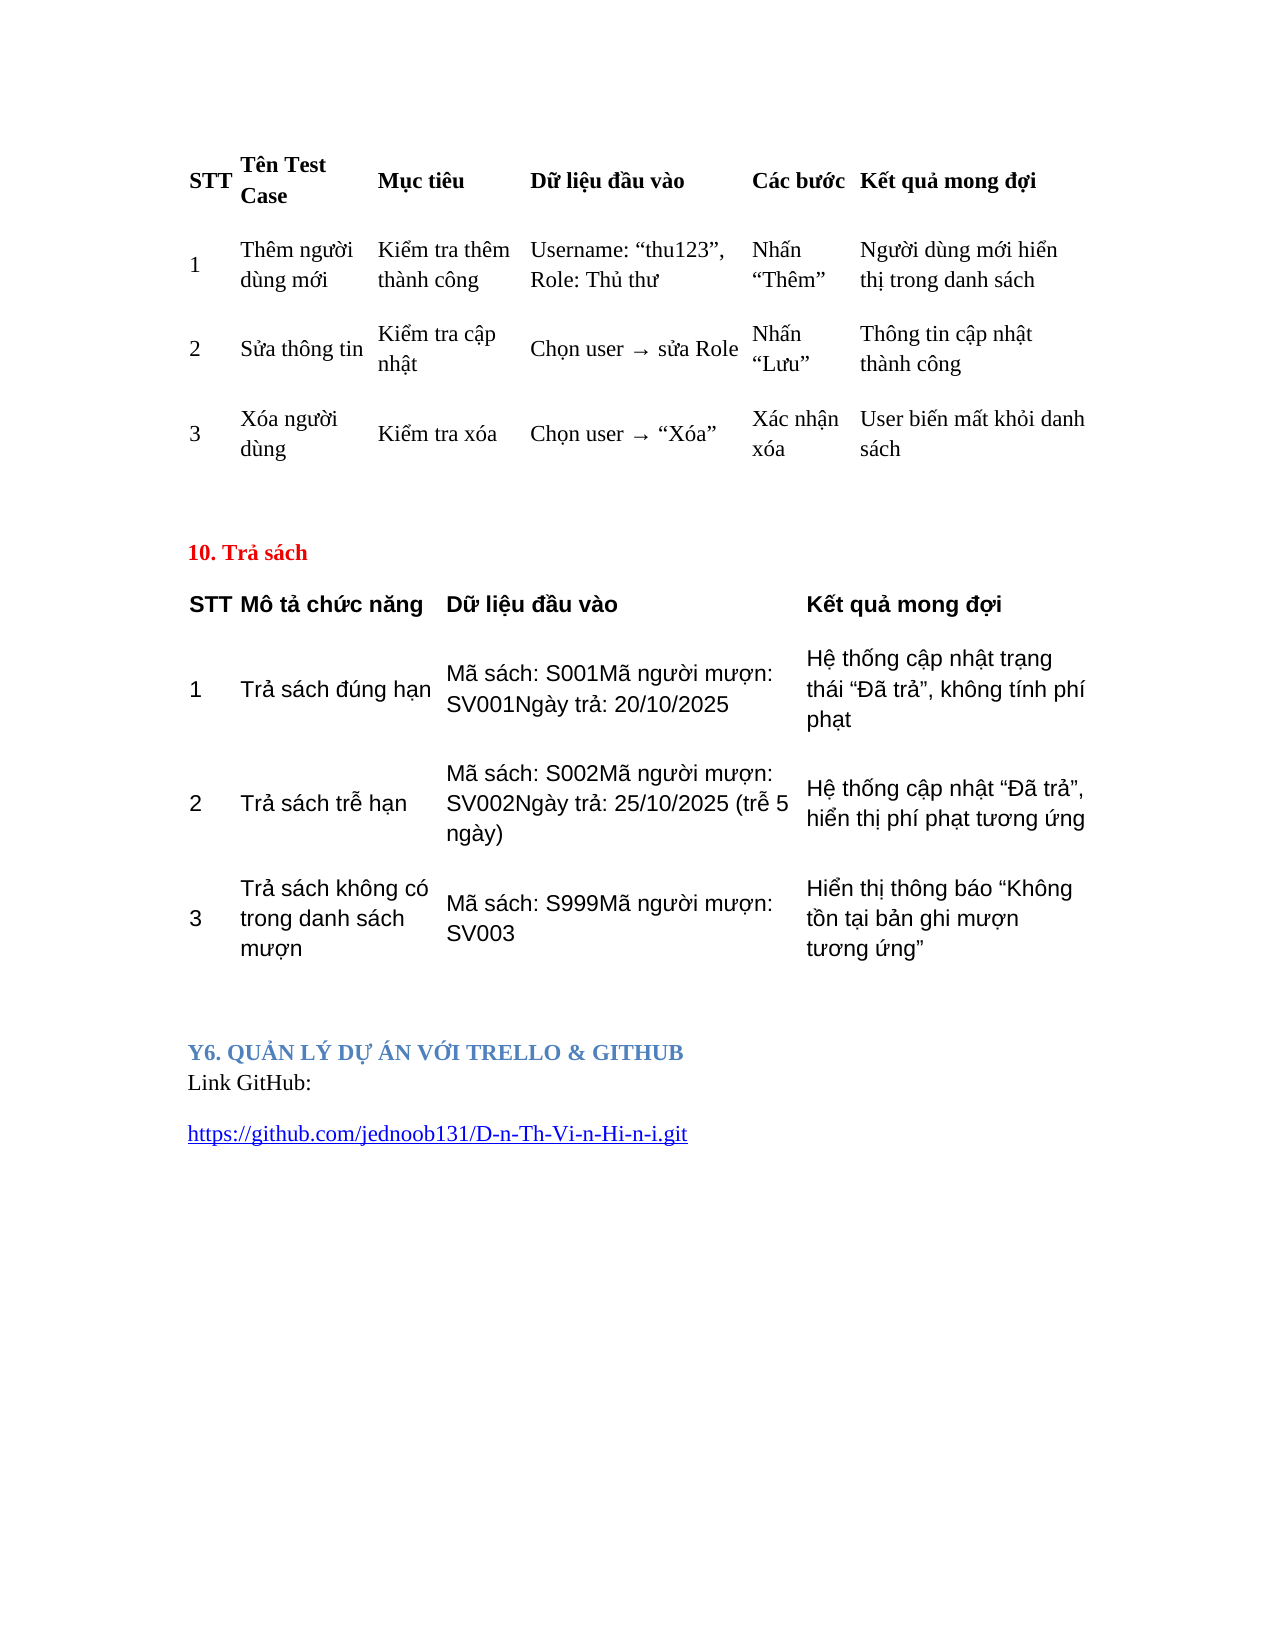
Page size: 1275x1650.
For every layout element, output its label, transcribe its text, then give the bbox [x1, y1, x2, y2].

table_header Mục tiêu [376, 150, 529, 234]
table_cell User biến mất khỏi danh sách [859, 403, 1087, 487]
table_cell 1 [188, 644, 238, 758]
text https://github.com/jednoob131/D-n-Th-Vi-n-Hi-n-i.git [187, 1120, 1087, 1146]
table_cell 2 [188, 758, 238, 873]
table_cell Hệ thống cập nhật trạng thái “Đã trả”, không tính phí phạt [805, 644, 1087, 758]
table_cell Xác nhận xóa [750, 403, 858, 487]
table_header Dữ liệu đầu vào [445, 590, 805, 644]
table_cell Kiểm tra cập nhật [376, 319, 529, 403]
table_cell Kiểm tra xóa [376, 403, 529, 487]
table_cell Chọn user → sửa Role [529, 319, 750, 403]
table_cell Hiển thị thông báo “Không tồn tại bản ghi mượn tương ứng” [805, 873, 1087, 987]
table_header Kết quả mong đợi [805, 590, 1087, 644]
table_cell Nhấn “Thêm” [750, 234, 858, 319]
table_cell Trả sách đúng hạn [239, 644, 444, 758]
table_cell 2 [188, 319, 238, 403]
table_header Các bước [750, 150, 858, 234]
table_cell Nhấn “Lưu” [750, 319, 858, 403]
table_cell Sửa thông tin [239, 319, 376, 403]
text 10. Trả sách [187, 538, 1087, 565]
table_cell Xóa người dùng [239, 403, 376, 487]
table_header Kết quả mong đợi [859, 150, 1087, 234]
table_header Mô tả chức năng [239, 590, 444, 644]
table_cell Chọn user → “Xóa” [529, 403, 750, 487]
table_header Dữ liệu đầu vào [529, 150, 750, 234]
table_cell Thông tin cập nhật thành công [859, 319, 1087, 403]
subtitle Y6. QUẢN LÝ DỰ ÁN VỚI TRELLO & GITHUB [187, 1038, 1087, 1065]
table_cell Mã sách: S002Mã người mượn: SV002Ngày trả: 25/10/2025 (trễ 5 ngày) [445, 758, 805, 873]
table_cell 1 [188, 234, 238, 319]
table_cell Kiểm tra thêm thành công [376, 234, 529, 319]
text Link GitHub: [187, 1069, 1087, 1095]
table_cell 3 [188, 403, 238, 487]
table_cell Trả sách trễ hạn [239, 758, 444, 873]
table_header STT [188, 590, 238, 644]
table_cell Mã sách: S999Mã người mượn: SV003 [445, 873, 805, 987]
table_cell Hệ thống cập nhật “Đã trả”, hiển thị phí phạt tương ứng [805, 758, 1087, 873]
table_header Tên Test Case [239, 150, 376, 234]
table_cell Trả sách không có trong danh sách mượn [239, 873, 444, 987]
table_cell Thêm người dùng mới [239, 234, 376, 319]
table_header STT [188, 150, 238, 234]
table_cell 3 [188, 873, 238, 987]
table_cell Người dùng mới hiển thị trong danh sách [859, 234, 1087, 319]
table_cell Username: “thu123”, Role: Thủ thư [529, 234, 750, 319]
table_cell Mã sách: S001Mã người mượn: SV001Ngày trả: 20/10/2025 [445, 644, 805, 758]
